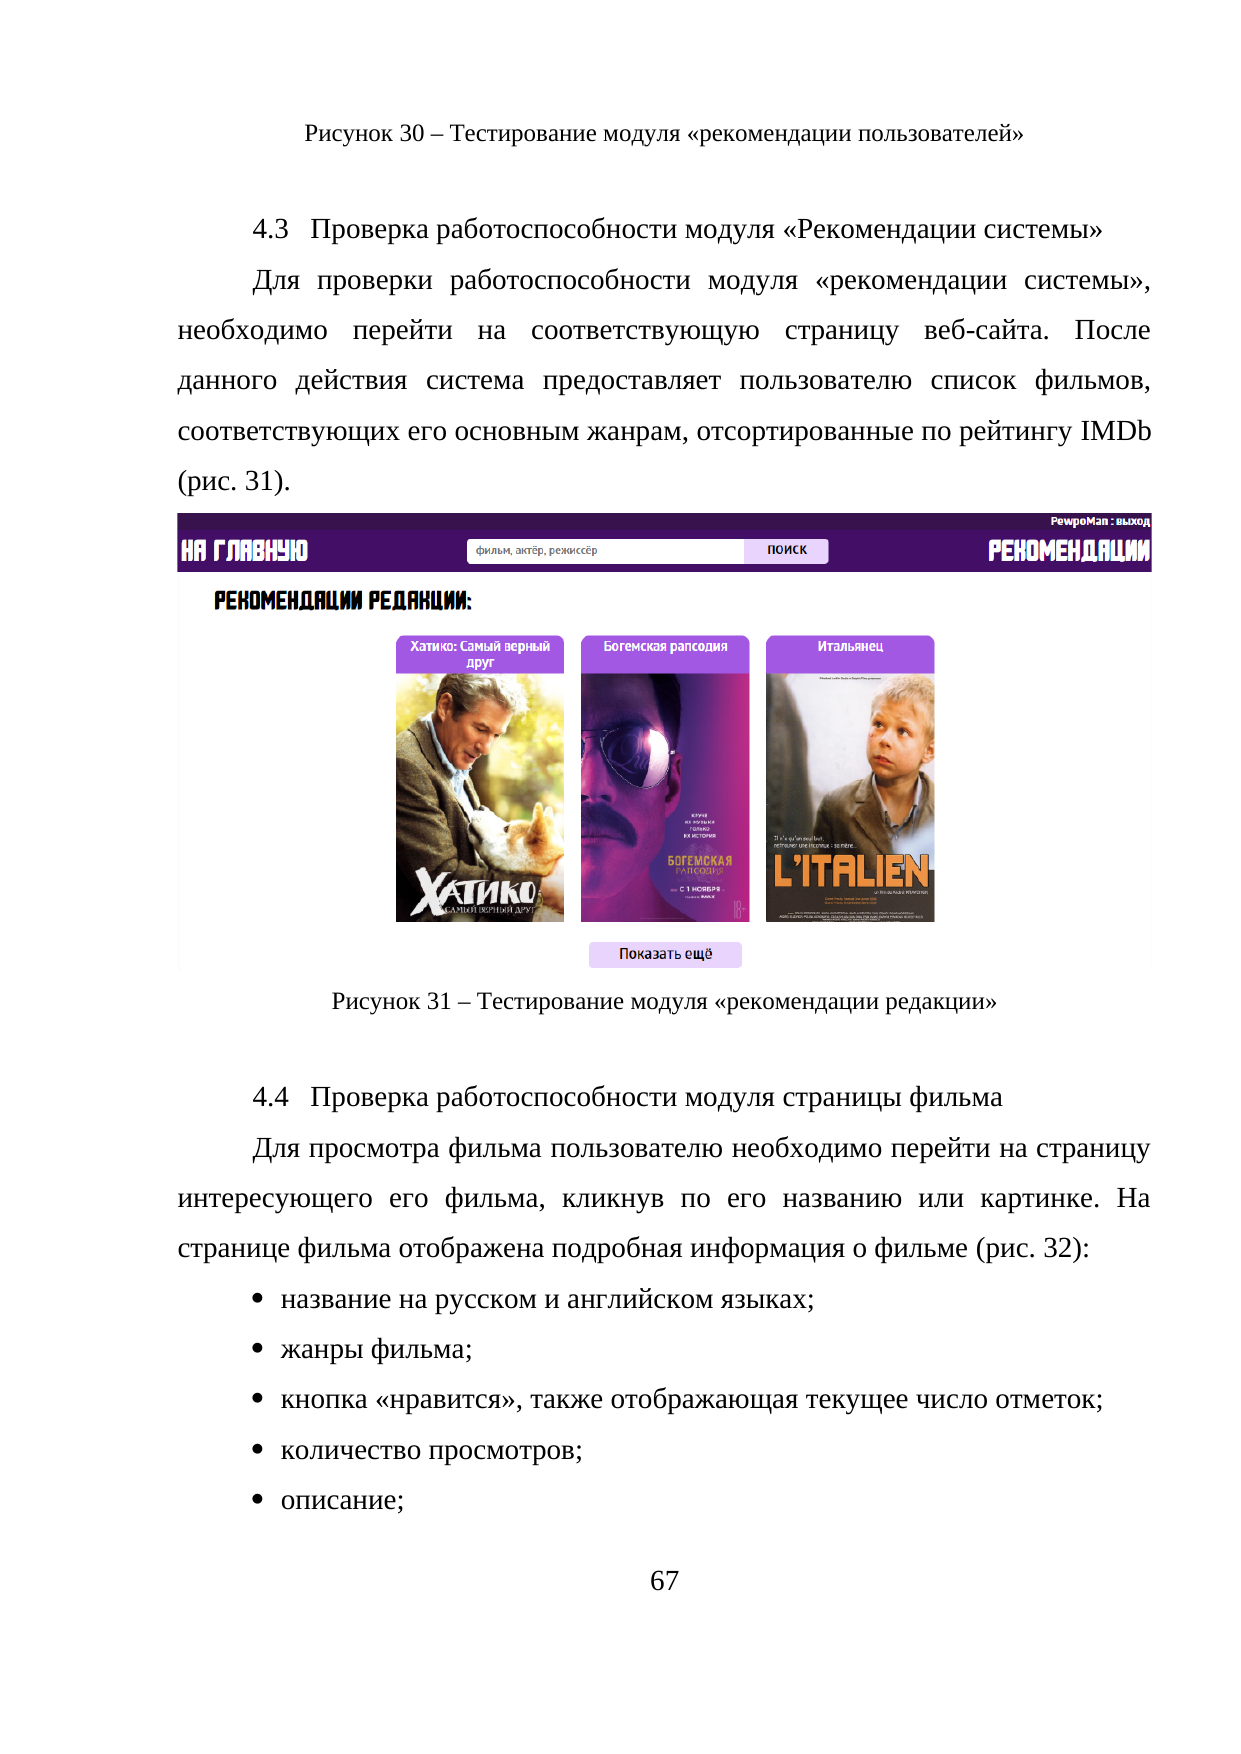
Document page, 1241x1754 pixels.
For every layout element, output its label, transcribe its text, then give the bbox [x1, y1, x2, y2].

text кнопка «нравится», также отображающая текущее число отметок; [177, 1382, 1152, 1415]
text жанры фильма; [177, 1331, 1152, 1365]
text Для просмотра фильма пользователю необходимо перейти на страницу интересующего его фильма, кликнув по его названию или картинке. На странице фильма отображена подробная информация о фильме (рис. 32): [177, 1130, 1152, 1264]
text количество просмотров; [177, 1432, 1152, 1466]
text описание; [177, 1482, 1152, 1516]
text Для проверки работоспособности модуля «рекомендации системы», необходимо перейти на соответствующую страницу веб-сайта. После данного действия система предоставляет пользователю список фильмов, соответствующих его основным жанрам, отсортированные по рейтингу IMDb (рис. 31). [177, 262, 1152, 497]
picture [177, 513, 1152, 972]
subtitle Проверка работоспособности модуля «Рекомендации системы» [177, 212, 1152, 245]
text название на русском и английском языках; [177, 1281, 1152, 1314]
text Рисунок 31 – Тестирование модуля «рекомендации редакции» [177, 986, 1152, 1015]
text Рисунок 30 – Тестирование модуля «рекомендации пользователей» [177, 118, 1152, 147]
subtitle Проверка работоспособности модуля страницы фильма [177, 1079, 1152, 1113]
